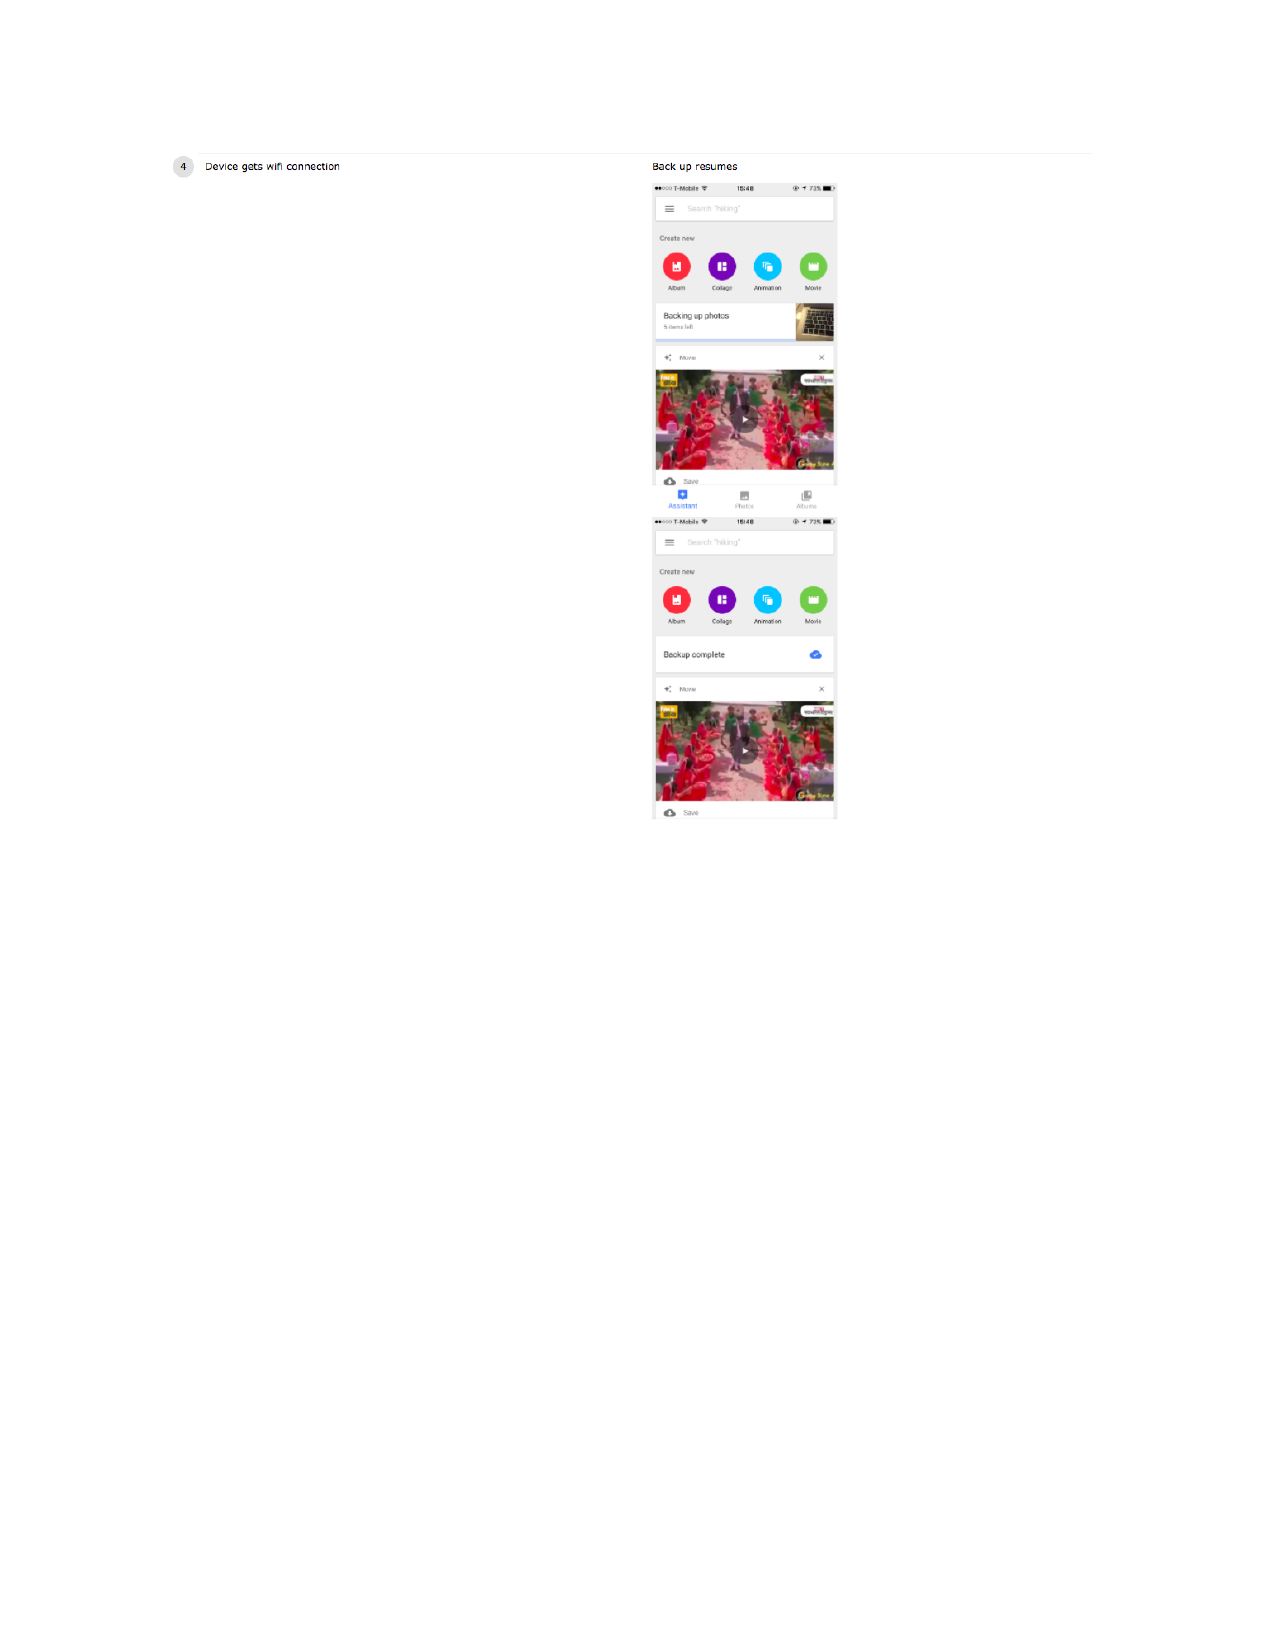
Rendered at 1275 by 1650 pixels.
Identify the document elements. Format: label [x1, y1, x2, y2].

picture [150, 150, 1097, 820]
